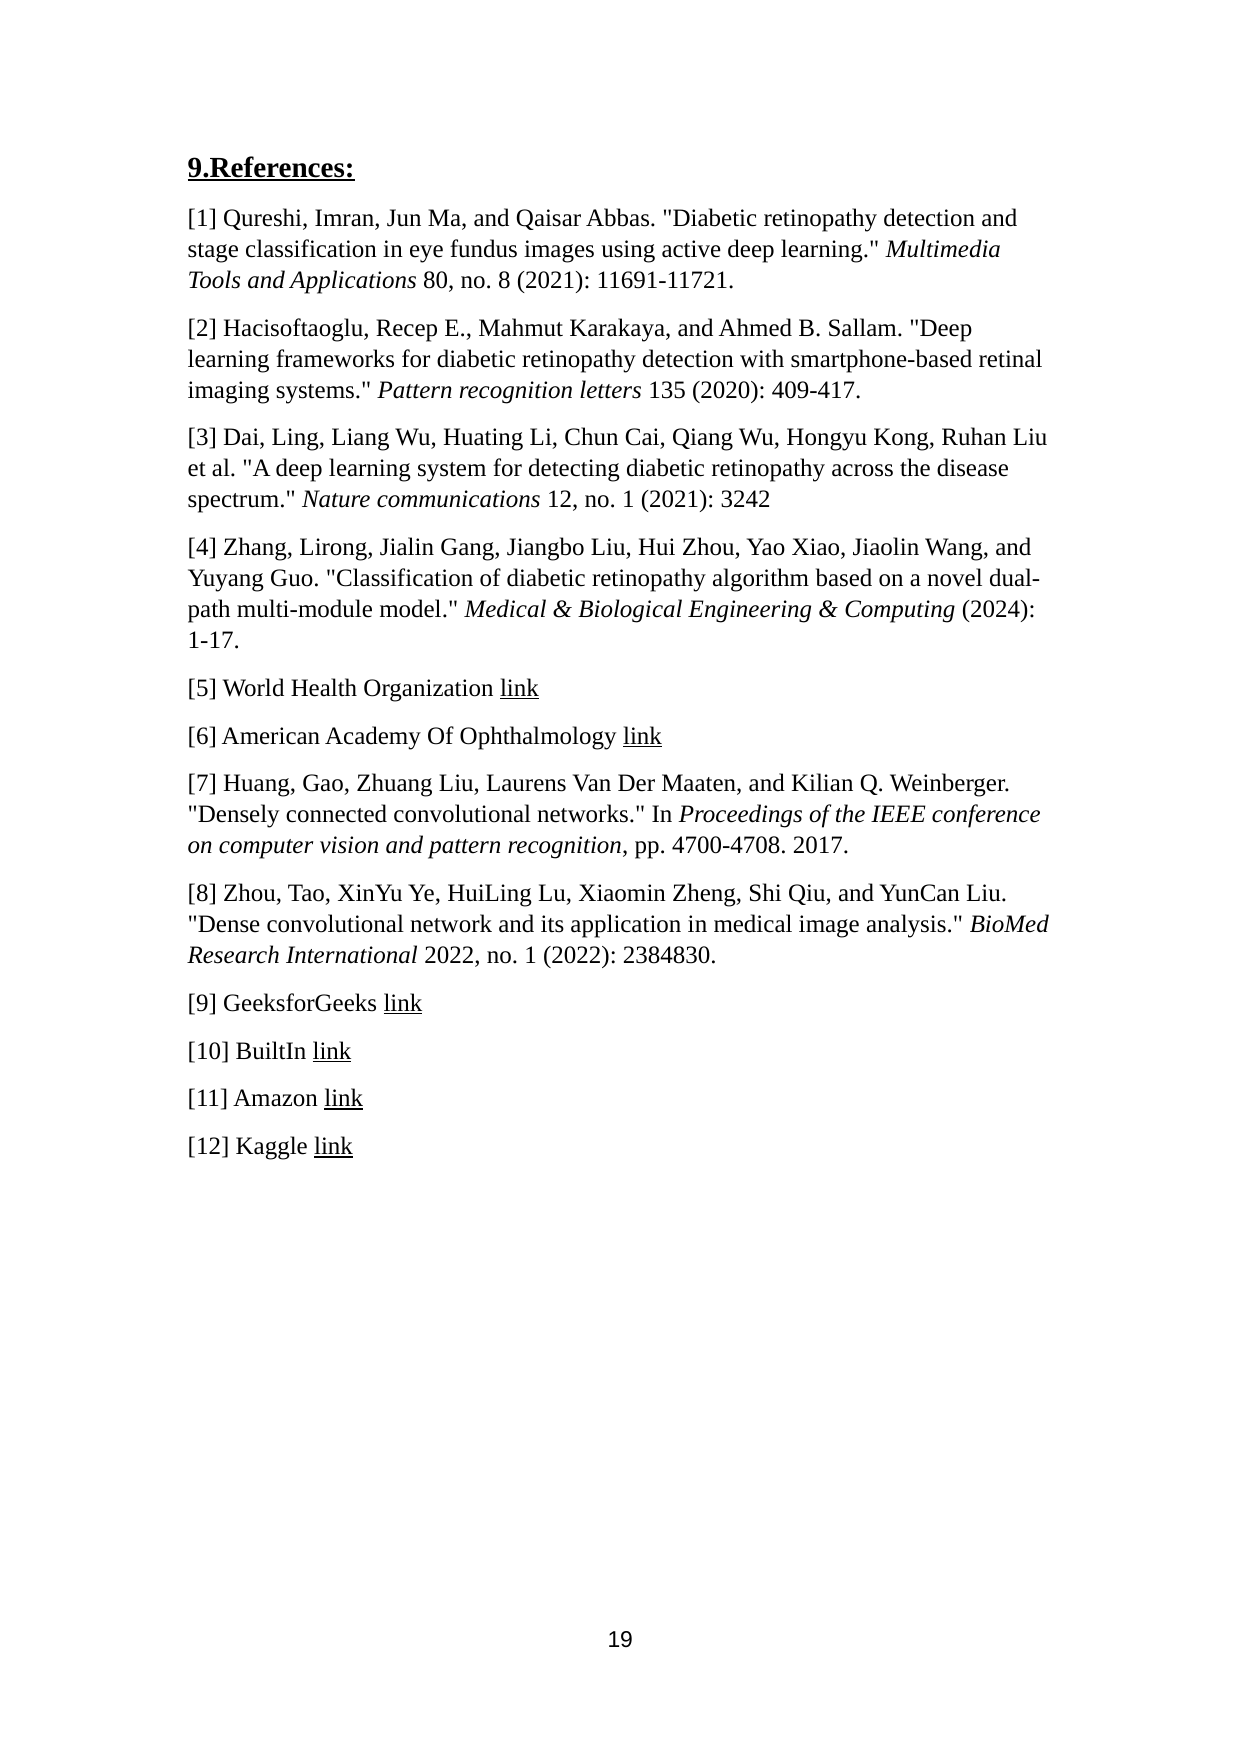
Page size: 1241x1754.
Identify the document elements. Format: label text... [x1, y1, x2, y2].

text [3] Dai, Ling, Liang Wu, Huating Li, Chun Cai, Qiang Wu, Hongyu Kong, Ruhan Liu et al. "A deep learning system for detecting diabetic retinopathy across the disease spectrum." Nature communications 12, no. 1 (2021): 3242 [187, 422, 1053, 513]
text [8] Zhou, Tao, XinYu Ye, HuiLing Lu, Xiaomin Zheng, Shi Qiu, and YunCan Liu. "Dense convolutional network and its application in medical image analysis." BioMed Research International 2022, no. 1 (2022): 2384830. [187, 878, 1053, 969]
text [7] Huang, Gao, Zhuang Liu, Laurens Van Der Maaten, and Kilian Q. Weinberger. "Densely connected convolutional networks." In Proceedings of the IEEE conference on computer vision and pattern recognition, pp. 4700-4708. 2017. [187, 768, 1053, 859]
text [6] American Academy Of Ophthalmology link [187, 721, 1053, 749]
text [1] Qureshi, Imran, Jun Ma, and Qaisar Abbas. "Diabetic retinopathy detection and stage classification in eye fundus images using active deep learning." Multimedia Tools and Applications 80, no. 8 (2021): 11691-11721. [187, 203, 1053, 294]
text [10] BuiltIn link [187, 1036, 1053, 1064]
text [12] Kaggle link [187, 1131, 1053, 1160]
text [4] Zhang, Lirong, Jialin Gang, Jiangbo Liu, Hui Zhou, Yao Xiao, Jiaolin Wang, and Yuyang Guo. "Classification of diabetic retinopathy algorithm based on a novel dual-path multi-module model." Medical & Biological Engineering & Computing (2024): 1-17. [187, 532, 1053, 654]
text [9] GeeksforGeeks link [187, 988, 1053, 1017]
text 9.References: [187, 150, 1053, 183]
text [11] Amazon link [187, 1083, 1053, 1112]
text [2] Hacisoftaoglu, Recep E., Mahmut Karakaya, and Ahmed B. Sallam. "Deep learning frameworks for diabetic retinopathy detection with smartphone-based retinal imaging systems." Pattern recognition letters 135 (2020): 409-417. [187, 313, 1053, 403]
text [5] World Health Organization link [187, 673, 1053, 702]
